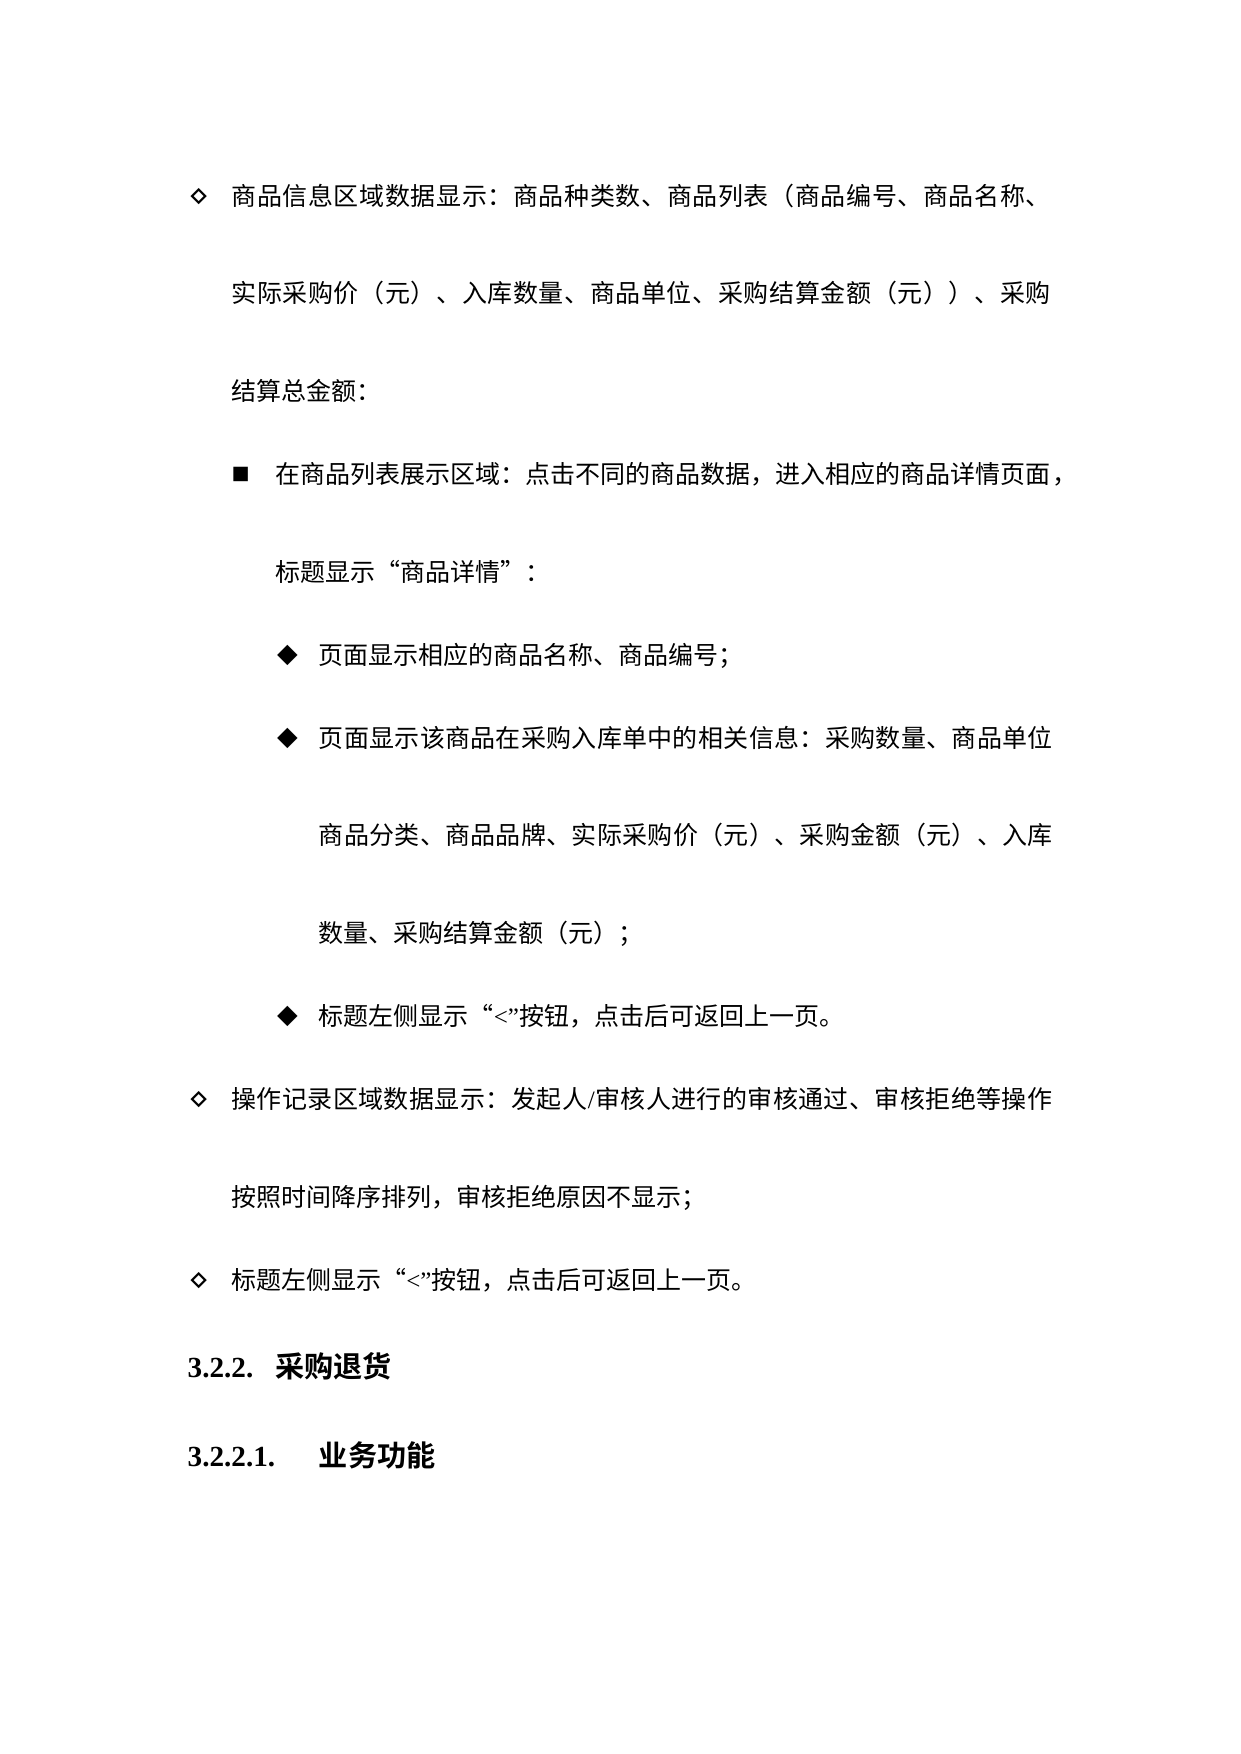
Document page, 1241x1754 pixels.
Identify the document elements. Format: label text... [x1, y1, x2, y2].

list 商品信息区域数据显示：商品种类数、商品列表（商品编号、商品名称、实际采购价（元）、入库数量、商品单位、采购结算金额（元））、采购结算总金额： [187, 162, 1053, 422]
list 标题左侧显示“<”按钮，点击后可返回上一页。 [275, 982, 1053, 1047]
subtitle 采购退货 [187, 1332, 1053, 1397]
list 页面显示相应的商品名称、商品编号； [275, 621, 1053, 686]
list 操作记录区域数据显示：发起人/审核人进行的审核通过、审核拒绝等操作按照时间降序排列，审核拒绝原因不显示； [187, 1065, 1053, 1228]
list 标题左侧显示“<”按钮，点击后可返回上一页。 [187, 1246, 1053, 1311]
subtitle 业务功能 [187, 1421, 1053, 1486]
list 在商品列表展示区域：点击不同的商品数据，进入相应的商品详情页面，标题显示“商品详情”： [231, 440, 1053, 603]
list 页面显示该商品在采购入库单中的相关信息：采购数量、商品单位、商品分类、商品品牌、实际采购价（元）、采购金额（元）、入库数量、采购结算金额（元）； [275, 704, 1053, 964]
